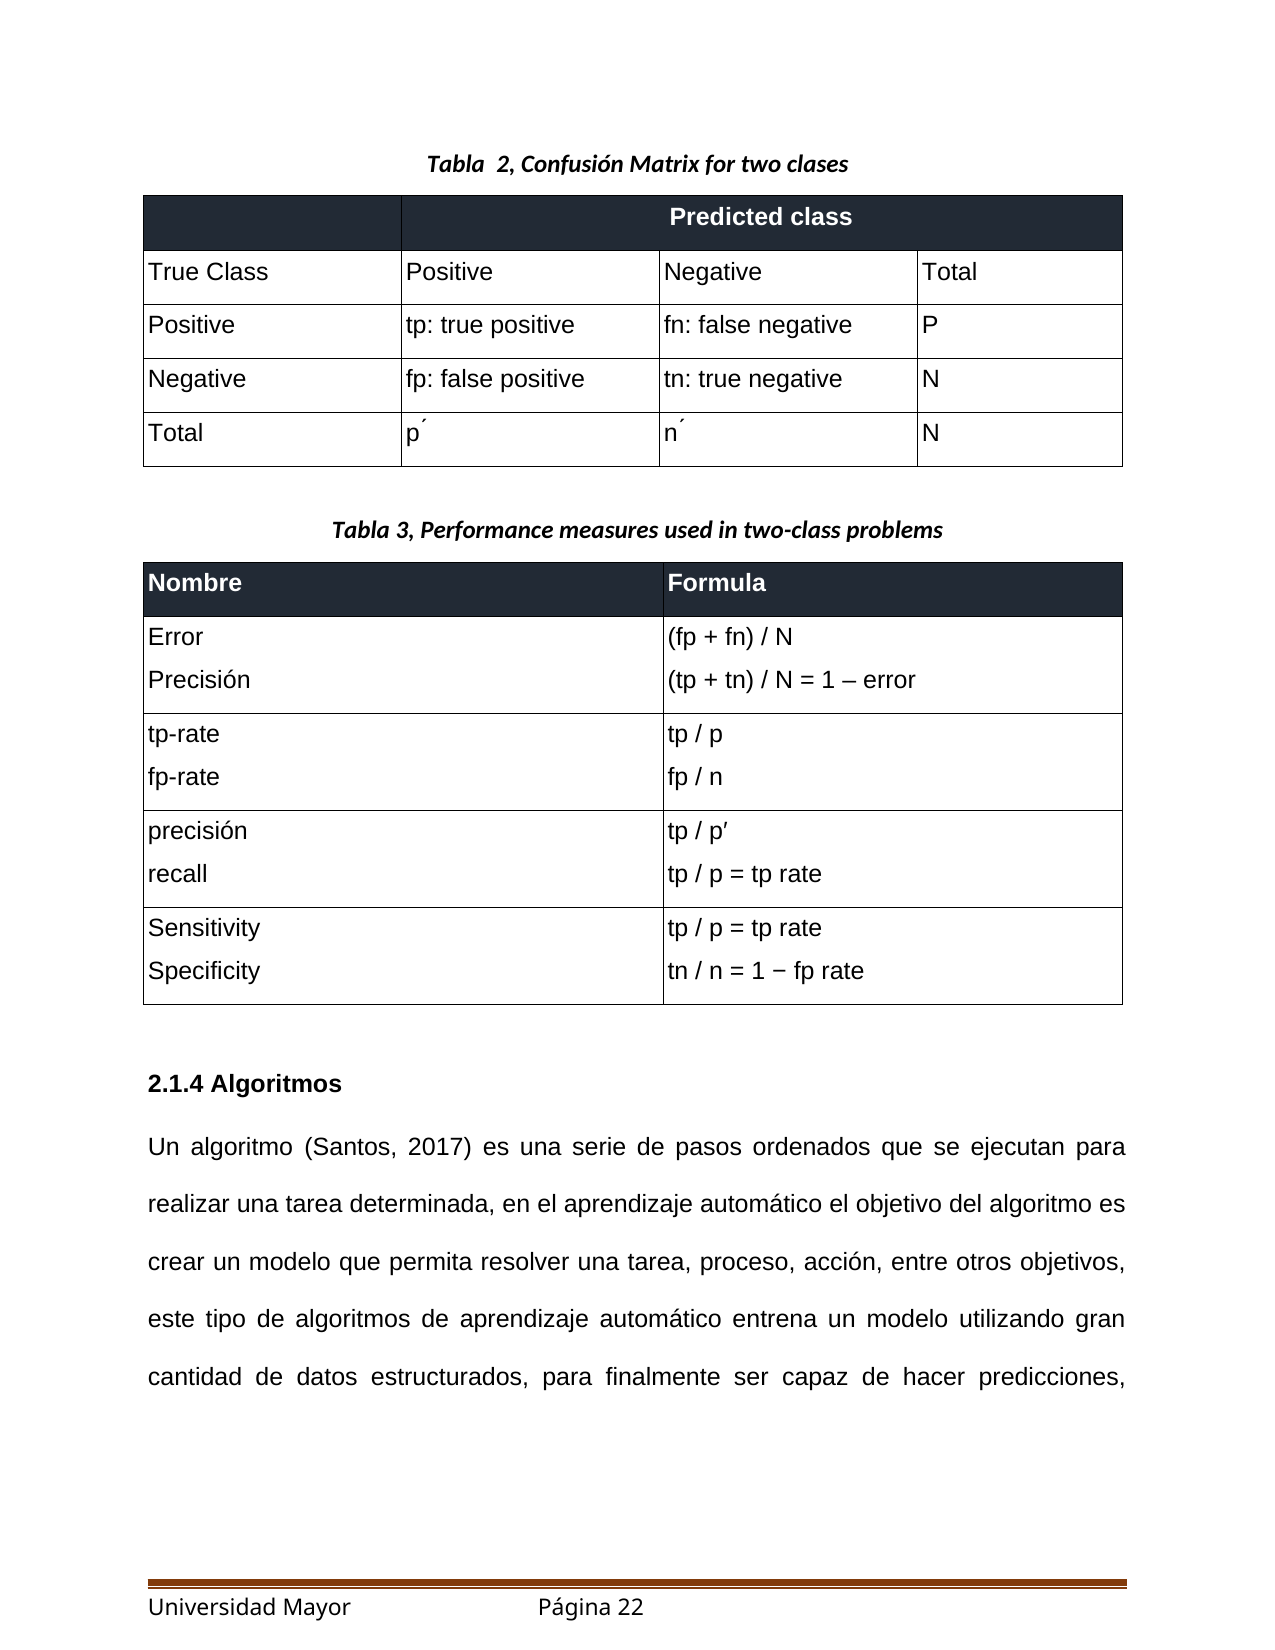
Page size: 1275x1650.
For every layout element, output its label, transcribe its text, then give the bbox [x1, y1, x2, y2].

table_cell fn: false negative [660, 305, 917, 358]
table_cell Positive [144, 305, 401, 358]
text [148, 1131, 1127, 1390]
table_header Predicted class [402, 196, 1122, 250]
table_cell Negative [660, 251, 917, 304]
text Tabla 3, Performance measures used in two-class problems [148, 514, 1127, 545]
table_cell Positive [402, 251, 659, 304]
table_header [144, 196, 401, 250]
table_cell tp-rate fp-rate [144, 714, 663, 810]
table_cell N [918, 413, 1122, 466]
table_cell tp: true positive [402, 305, 659, 358]
text 2.1.4 Algoritmos [148, 1069, 1127, 1098]
table_header Nombre [144, 563, 663, 616]
table_cell p ́ [402, 413, 659, 466]
table_cell precisión recall [144, 811, 663, 907]
table_cell Negative [144, 359, 401, 412]
table_cell tp / p′ tp / p = tp rate [664, 811, 1122, 907]
table_cell Error Precisión [144, 617, 663, 713]
table_cell True Class [144, 251, 401, 304]
table_cell Total [144, 413, 401, 466]
table_cell (fp + fn) / N (tp + tn) / N = 1 – error [664, 617, 1122, 713]
table_cell Total [918, 251, 1122, 304]
table_cell fp: false positive [402, 359, 659, 412]
table_cell tp / p = tp rate tn / n = 1 − fp rate [664, 908, 1122, 1004]
table_cell Sensitivity Specificity [144, 908, 663, 1004]
table_header Formula [664, 563, 1122, 616]
text Tabla 2, Confusión Matrix for two clases [148, 148, 1127, 178]
table_cell tp / p fp / n [664, 714, 1122, 810]
table_cell P [918, 305, 1122, 358]
table_cell n ́ [660, 413, 917, 466]
table_cell N [918, 359, 1122, 412]
table_cell tn: true negative [660, 359, 917, 412]
